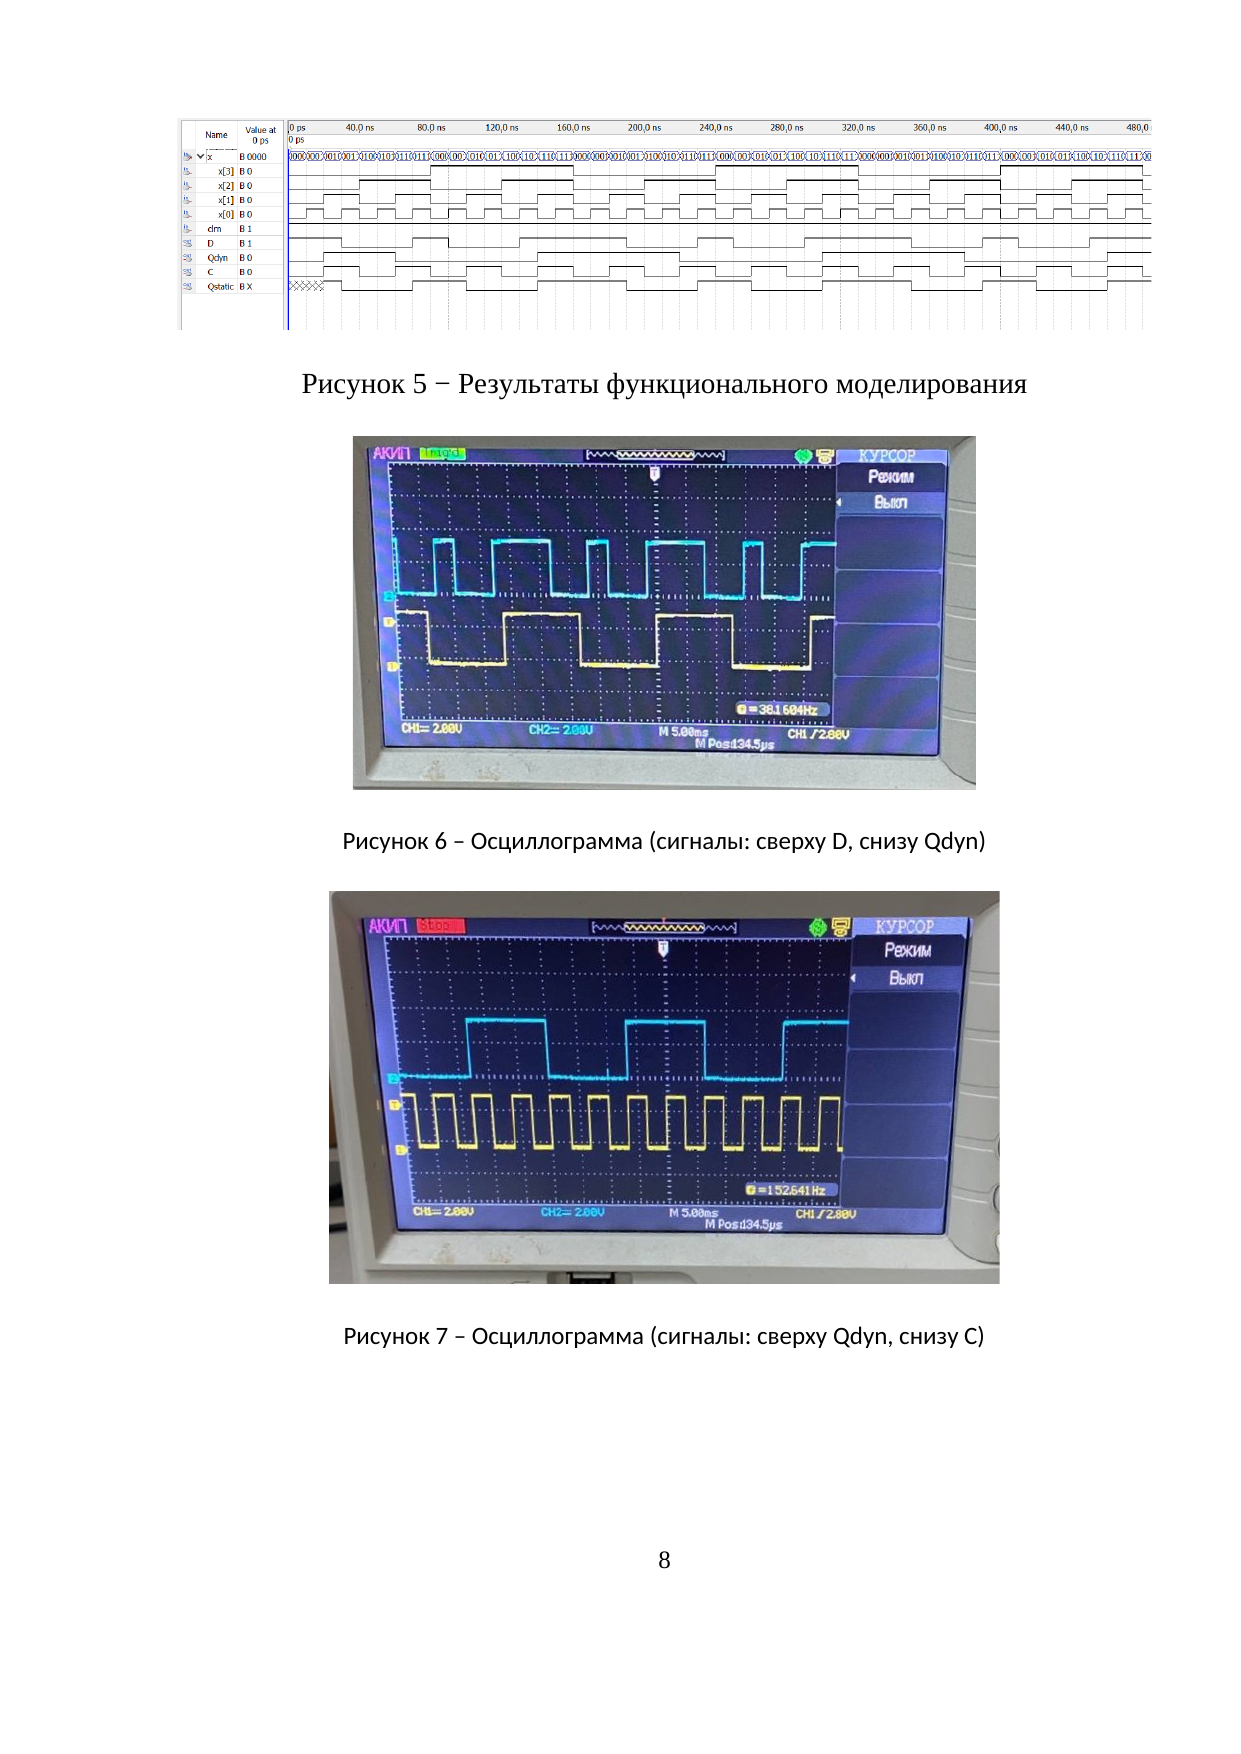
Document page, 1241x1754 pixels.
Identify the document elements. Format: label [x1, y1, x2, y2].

picture [177, 118, 1152, 330]
picture [352, 436, 976, 790]
picture [329, 891, 1000, 1284]
